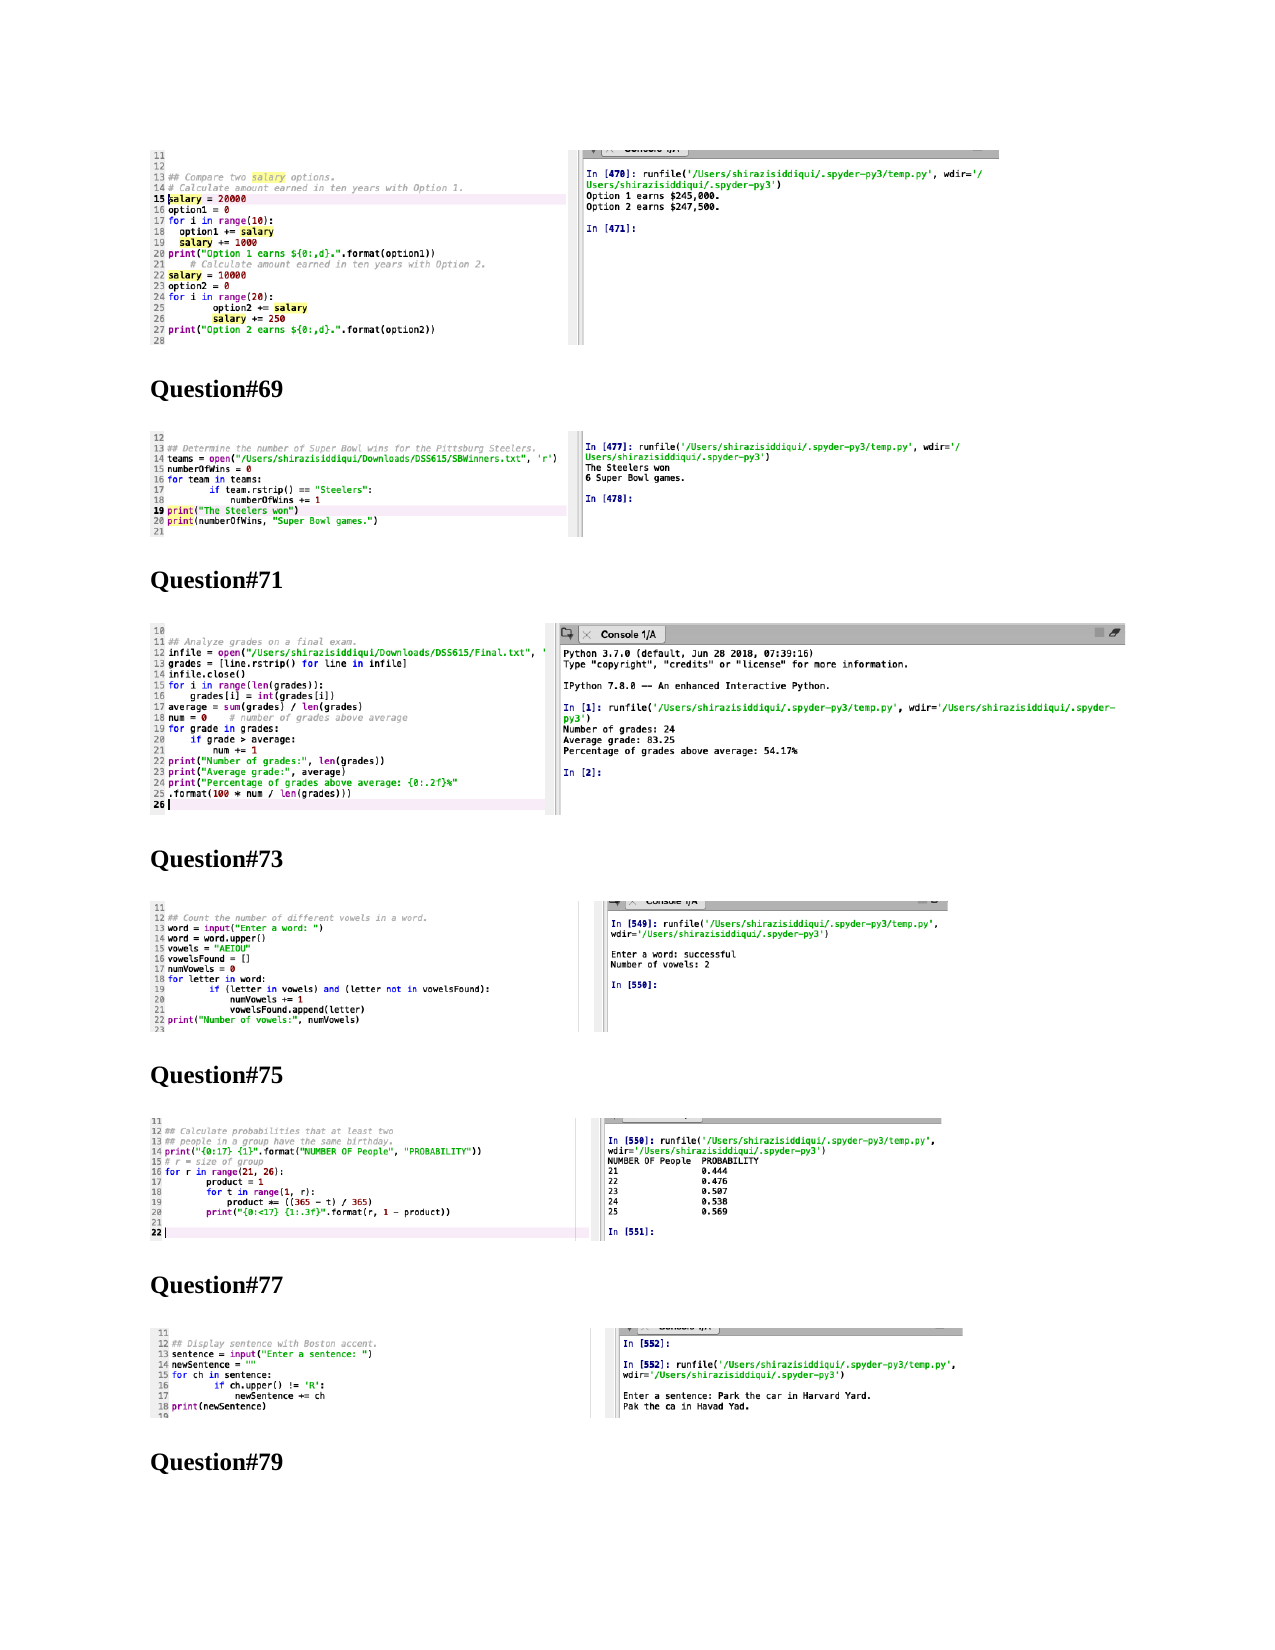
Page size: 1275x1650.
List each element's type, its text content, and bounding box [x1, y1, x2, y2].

picture [150, 901, 948, 1032]
text Question#79 [150, 1447, 1125, 1475]
picture [150, 1118, 942, 1241]
picture [150, 623, 1125, 815]
picture [150, 150, 999, 345]
text Question#69 [150, 374, 1125, 403]
picture [150, 1328, 963, 1418]
text Question#71 [150, 566, 1125, 594]
text Question#77 [150, 1270, 1125, 1299]
text Question#73 [150, 844, 1125, 873]
text Question#75 [150, 1061, 1125, 1089]
picture [150, 431, 967, 537]
